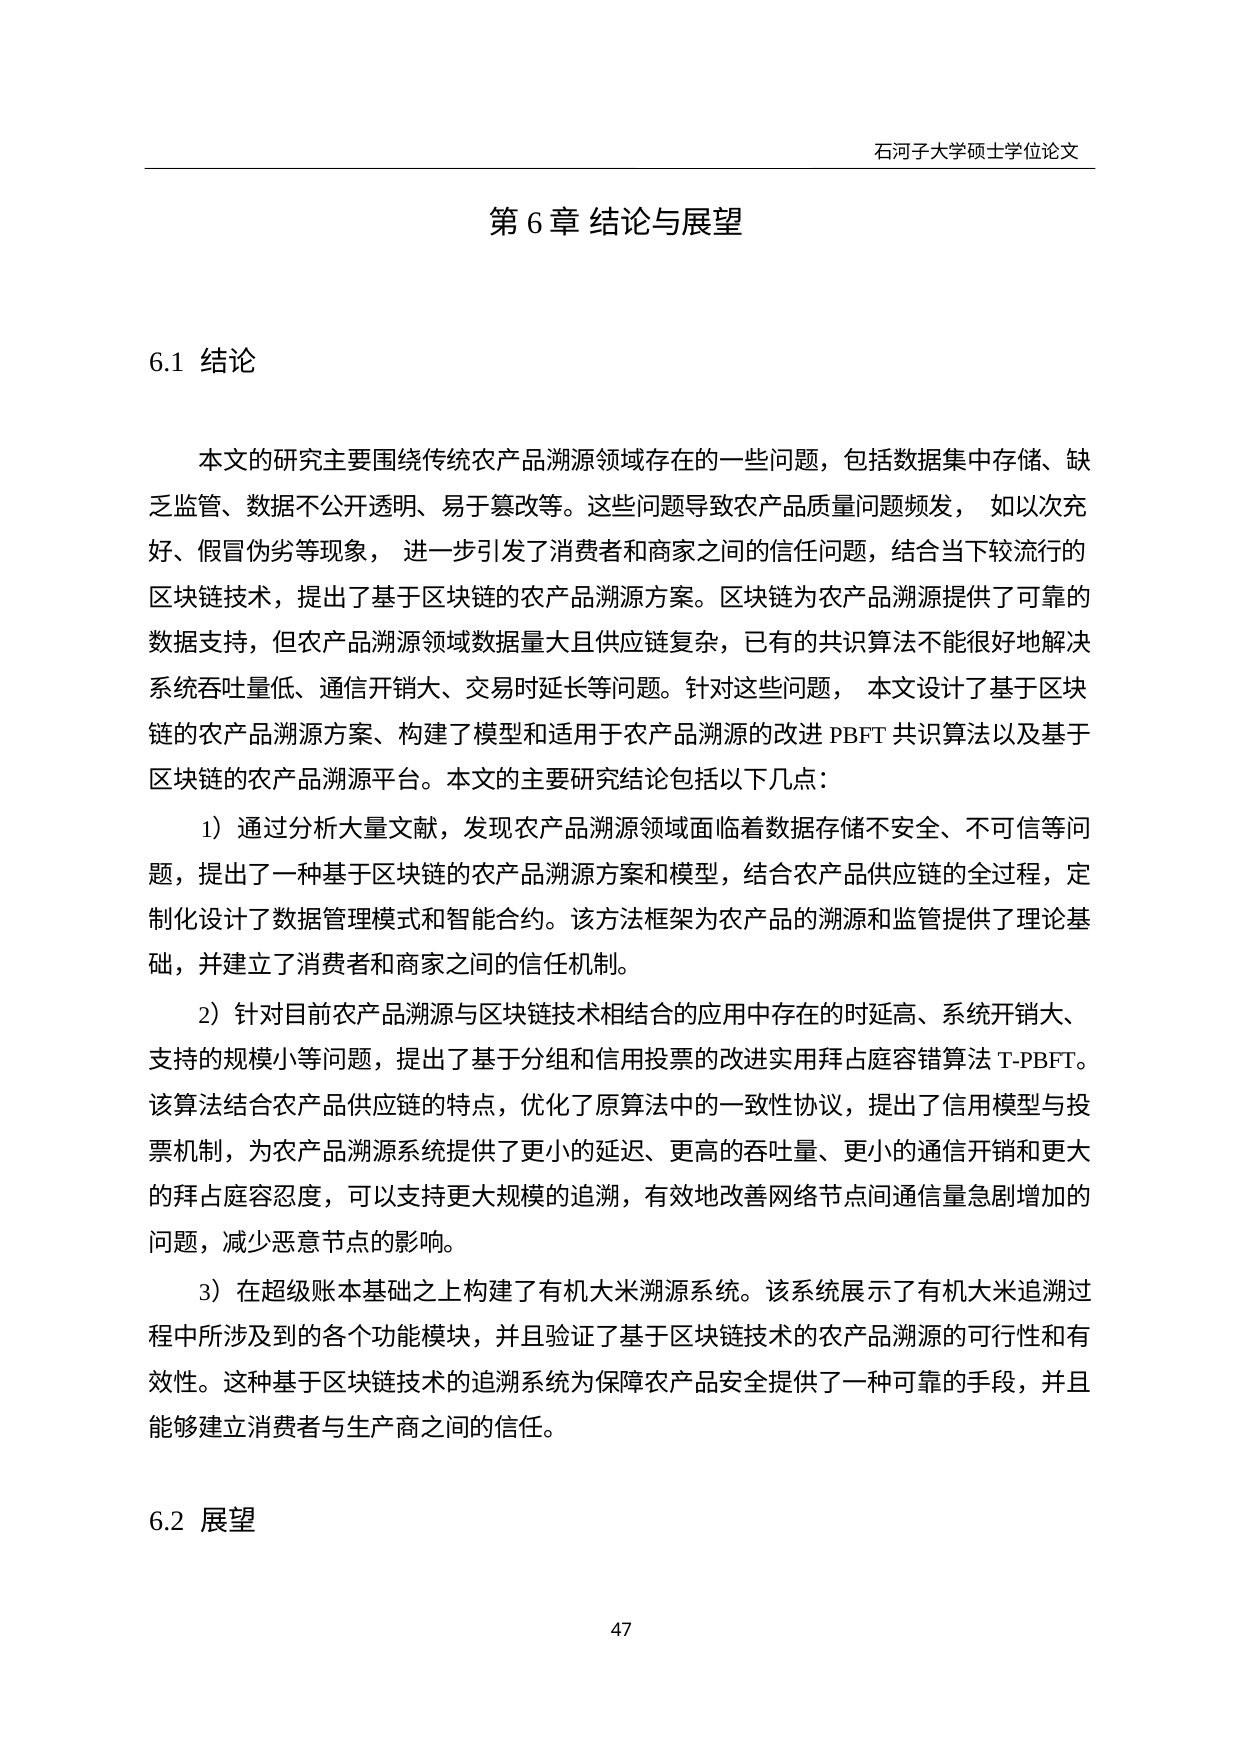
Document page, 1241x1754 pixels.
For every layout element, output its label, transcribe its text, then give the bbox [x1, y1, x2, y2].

text 6.1 结论 [149, 340, 1101, 379]
text 第 6 章 结论与展望 [488, 201, 1101, 242]
text 1）通过分析大量文献，发现农产品溯源领域面临着数据存储不安全、不可信等问 题，提出了一种基于区块链的农产品溯源方案和模型，结合农产品供应链的全过程，定 制化设计了数据管理模式和智能合约。该方法框架为农产品的溯源和监管提供了理论基 础，并建立了消费者和商家之间的信任机制。 [148, 809, 1093, 981]
text 6.2 展望 [149, 1500, 1101, 1538]
text 3）在超级账本基础之上构建了有机大米溯源系统。该系统展示了有机大米追溯过 程中所涉及到的各个功能模块，并且验证了基于区块链技术的农产品溯源的可行性和有 效性。这种基于区块链技术的追溯系统为保障农产品安全提供了一种可靠的手段，并且 能够建立消费者与生产商之间的信任。 [148, 1271, 1093, 1443]
text 本文的研究主要围绕传统农产品溯源领域存在的一些问题，包括数据集中存储、缺 乏监管、数据不公开透明、易于篡改等。这些问题导致农产品质量问题频发， 如以次充 好、假冒伪劣等现象， 进一步引发了消费者和商家之间的信任问题，结合当下较流行的 区块链技术，提出了基于区块链的农产品溯源方案。区块链为农产品溯源提供了可靠的 数据支持，但农产品溯源领域数据量大且供应链复杂，已有的共识算法不能很好地解决 系统吞吐量低、通信开销大、交易时延长等问题。针对这些问题， 本文设计了基于区块 链的农产品溯源方案、构建了模型和适用于农产品溯源的改进 PBFT 共识算法以及基于 区块链的农产品溯源平台。本文的主要研究结论包括以下几点： [148, 440, 1093, 796]
text 2）针对目前农产品溯源与区块链技术相结合的应用中存在的时延高、系统开销大、 支持的规模小等问题，提出了基于分组和信用投票的改进实用拜占庭容错算法 T-PBFT。 该算法结合农产品供应链的特点，优化了原算法中的一致性协议，提出了信用模型与投 票机制，为农产品溯源系统提供了更小的延迟、更高的吞吐量、更小的通信开销和更大 的拜占庭容忍度，可以支持更大规模的追溯，有效地改善网络节点间通信量急剧增加的 问题，减少恶意节点的影响。 [149, 994, 1101, 1258]
